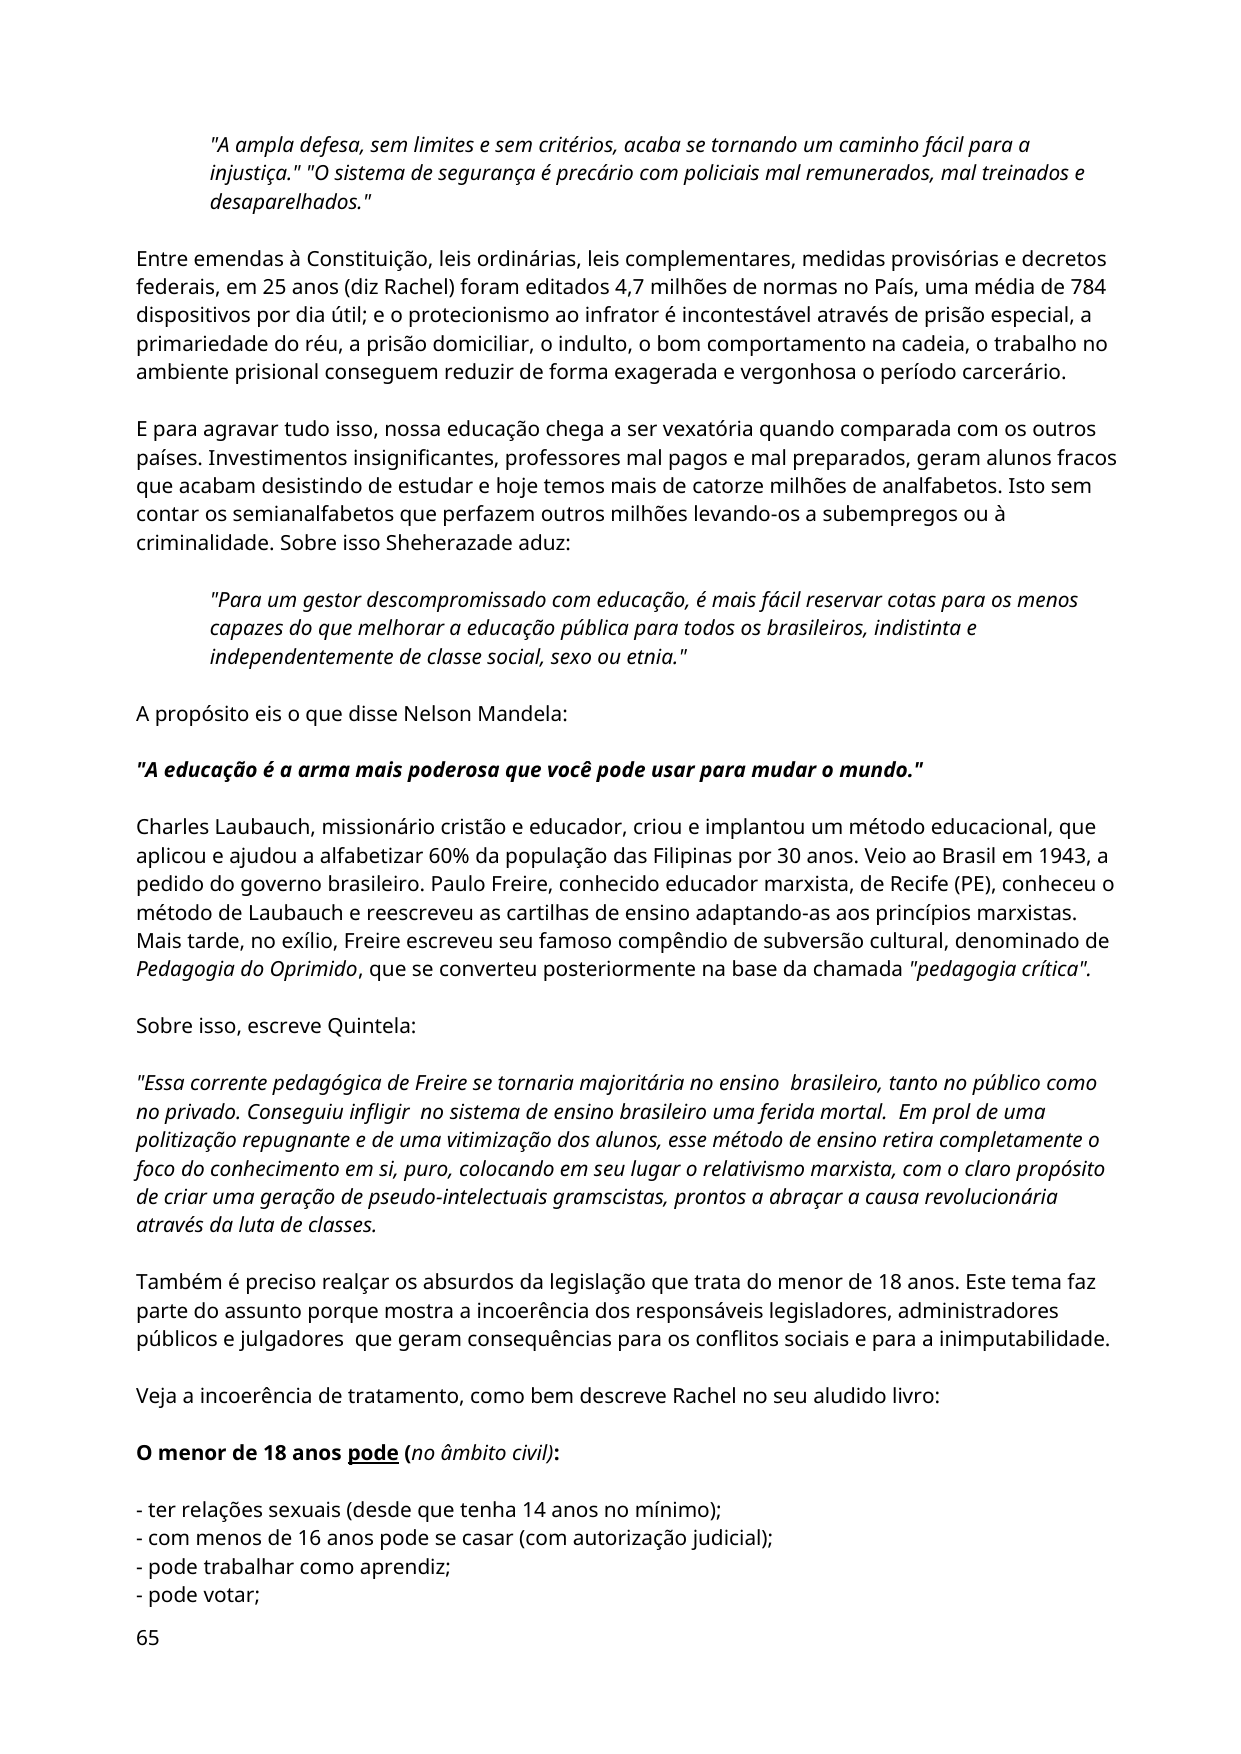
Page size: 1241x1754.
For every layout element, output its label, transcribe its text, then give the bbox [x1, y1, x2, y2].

text - pode votar; [136, 1580, 1122, 1609]
text - com menos de 16 anos pode se casar (com autorização judicial); [136, 1523, 1122, 1552]
text "Essa corrente pedagógica de Freire se tornaria majoritária no ensino brasileiro, tanto no público como no privado. Conseguiu infligir no sistema de ensino brasileiro uma ferida mortal. Em prol de uma politização repugnante e de uma vitimização dos alunos, esse método de ensino retira completamente o foco do conhecimento em si, puro, colocando em seu lugar o relativismo marxista, com o claro propósito de criar uma geração de pseudo-intelectuais gramscistas, prontos a abraçar a causa revolucionária através da luta de classes. [136, 1068, 1122, 1239]
text "Para um gestor descompromissado com educação, é mais fácil reservar cotas para os menos capazes do que melhorar a educação pública para todos os brasileiros, indistinta e independentemente de classe social, sexo ou etnia." [209, 585, 1122, 670]
text Também é preciso realçar os absurdos da legislação que trata do menor de 18 anos. Este tema faz parte do assunto porque mostra a incoerência dos responsáveis legisladores, administradores públicos e julgadores que geram consequências para os conflitos sociais e para a inimputabilidade. [136, 1267, 1122, 1353]
text Sobre isso, escreve Quintela: [136, 1011, 1122, 1040]
text O menor de 18 anos pode (no âmbito civil): [136, 1438, 1122, 1466]
text "A educação é a arma mais poderosa que você pode usar para mudar o mundo." [136, 756, 1122, 784]
text Entre emendas à Constituição, leis ordinárias, leis complementares, medidas provisórias e decretos federais, em 25 anos (diz Rachel) foram editados 4,7 milhões de normas no País, uma média de 784 dispositivos por dia útil; e o protecionismo ao infrator é incontestável através de prisão especial, a primariedade do réu, a prisão domiciliar, o indulto, o bom comportamento na cadeia, o trabalho no ambiente prisional conseguem reduzir de forma exagerada e vergonhosa o período carcerário. [136, 244, 1122, 386]
text Mais tarde, no exílio, Freire escreveu seu famoso compêndio de subversão cultural, denominado de Pedagogia do Oprimido, que se converteu posteriormente na base da chamada "pedagogia crítica". [136, 926, 1122, 983]
text - pode trabalhar como aprendiz; [136, 1552, 1122, 1580]
text - ter relações sexuais (desde que tenha 14 anos no mínimo); [136, 1495, 1122, 1523]
text Charles Laubauch, missionário cristão e educador, criou e implantou um método educacional, que aplicou e ajudou a alfabetizar 60% da população das Filipinas por 30 anos. Veio ao Brasil em 1943, a pedido do governo brasileiro. Paulo Freire, conhecido educador marxista, de Recife (PE), conheceu o método de Laubauch e reescreveu as cartilhas de ensino adaptando-as aos princípios marxistas. [136, 812, 1122, 926]
text "A ampla defesa, sem limites e sem critérios, acaba se tornando um caminho fácil para a injustiça." "O sistema de segurança é precário com policiais mal remunerados, mal treinados e desaparelhados." [209, 130, 1122, 215]
text Veja a incoerência de tratamento, como bem descreve Rachel no seu aludido livro: [136, 1381, 1122, 1409]
text E para agravar tudo isso, nossa educação chega a ser vexatória quando comparada com os outros países. Investimentos insignificantes, professores mal pagos e mal preparados, geram alunos fracos que acabam desistindo de estudar e hoje temos mais de catorze milhões de analfabetos. Isto sem contar os semianalfabetos que perfazem outros milhões levando-os a subempregos ou à criminalidade. Sobre isso Sheherazade aduz: [136, 414, 1122, 556]
text A propósito eis o que disse Nelson Mandela: [136, 699, 1122, 727]
